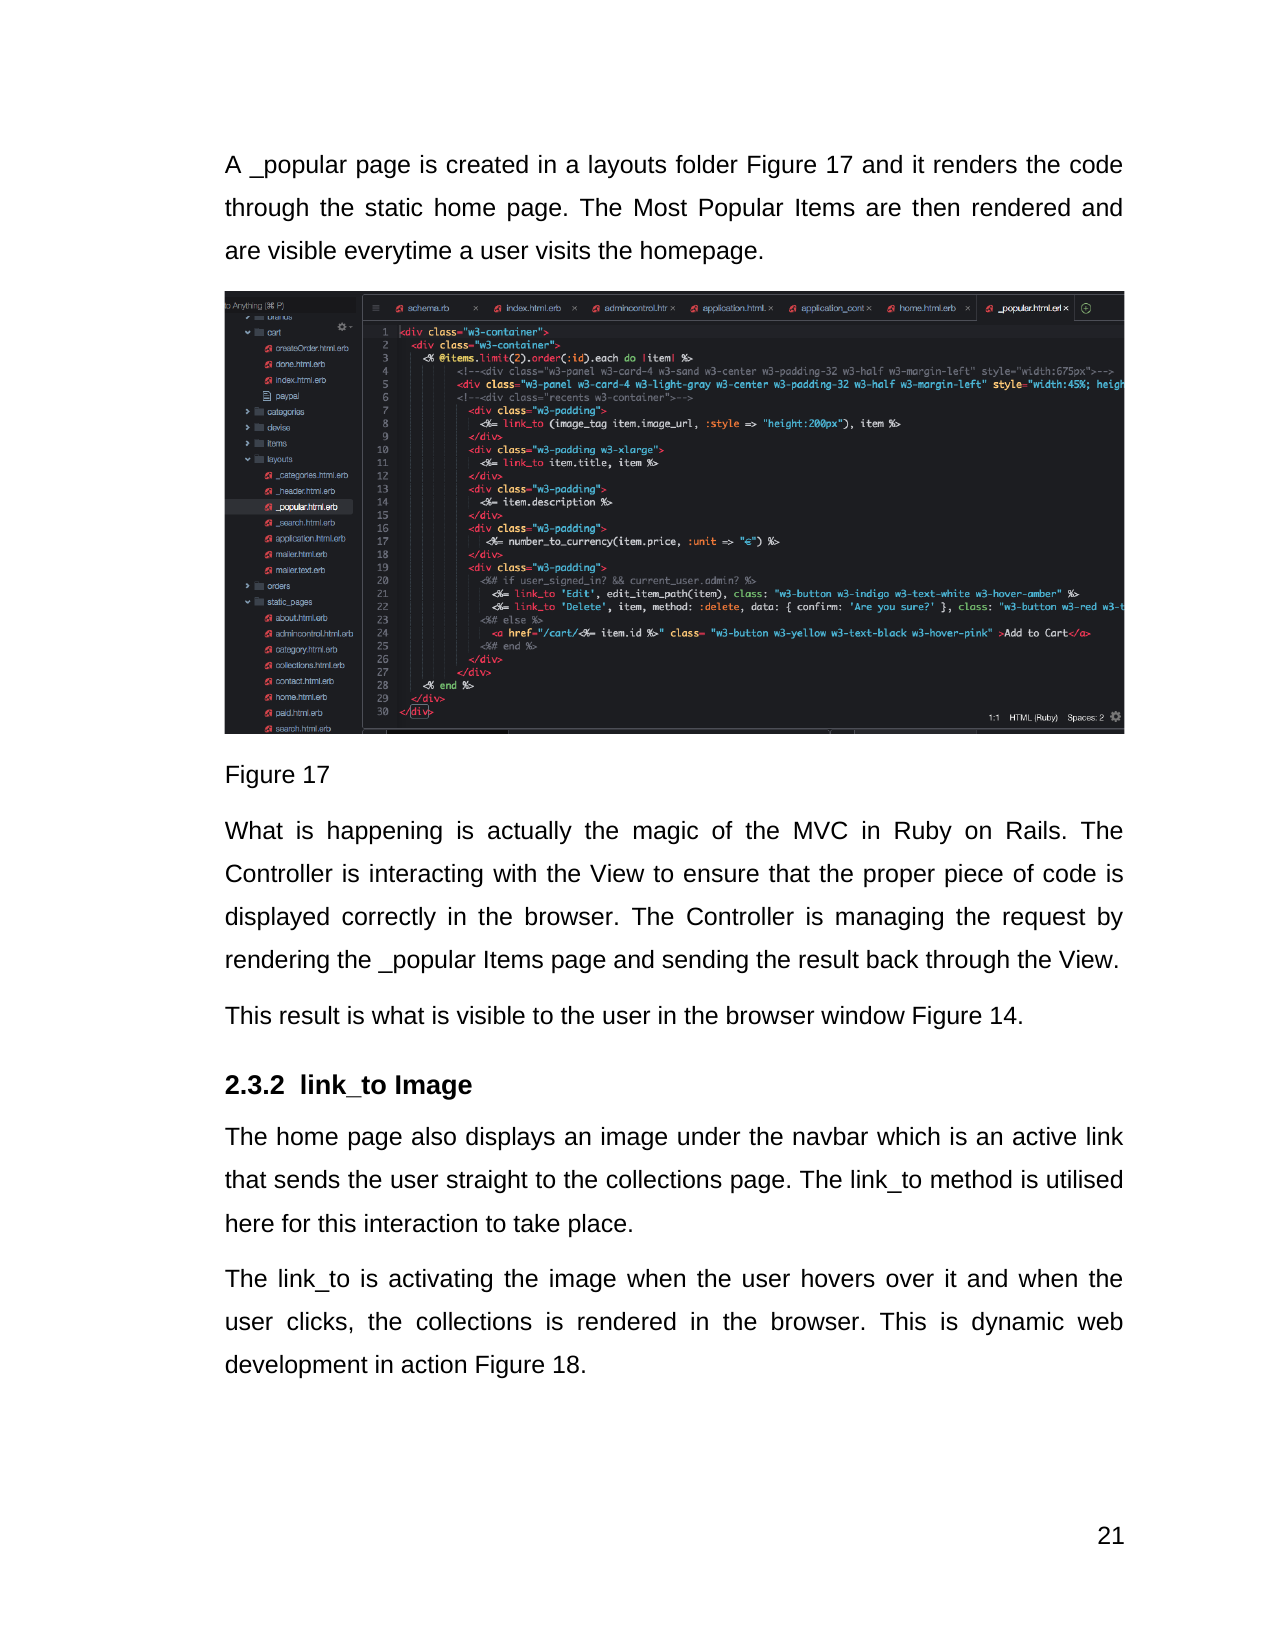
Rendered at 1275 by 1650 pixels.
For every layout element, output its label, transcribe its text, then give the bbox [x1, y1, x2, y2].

picture [224, 291, 1125, 734]
subtitle link_to Image [224, 1069, 1125, 1100]
text What is happening is actually the magic of the MVC in Ruby on Rails. The Controller is interacting with the View to ensure that the proper piece of code is displayed correctly in the browser. The Controller is managing the request by rendering the _popular Items page and sending the result back through the View. [224, 816, 1125, 974]
text This result is what is visible to the user in the browser window Figure 14. [224, 1001, 1125, 1030]
text A _popular page is created in a layouts folder Figure 17 and it renders the code through the static home page. The Most Popular Items are then rendered and are visible everytime a user visits the homepage. [224, 150, 1125, 265]
text The home page also displays an image under the navbar which is an active link that sends the user straight to the collections page. The link_to method is utilised here for this interaction to take place. [224, 1122, 1125, 1237]
text Figure 17 [224, 760, 1125, 789]
text The link_to is activating the image when the user hovers over it and when the user clicks, the collections is rendered in the browser. This is dynamic web development in action Figure 18. [224, 1264, 1125, 1379]
